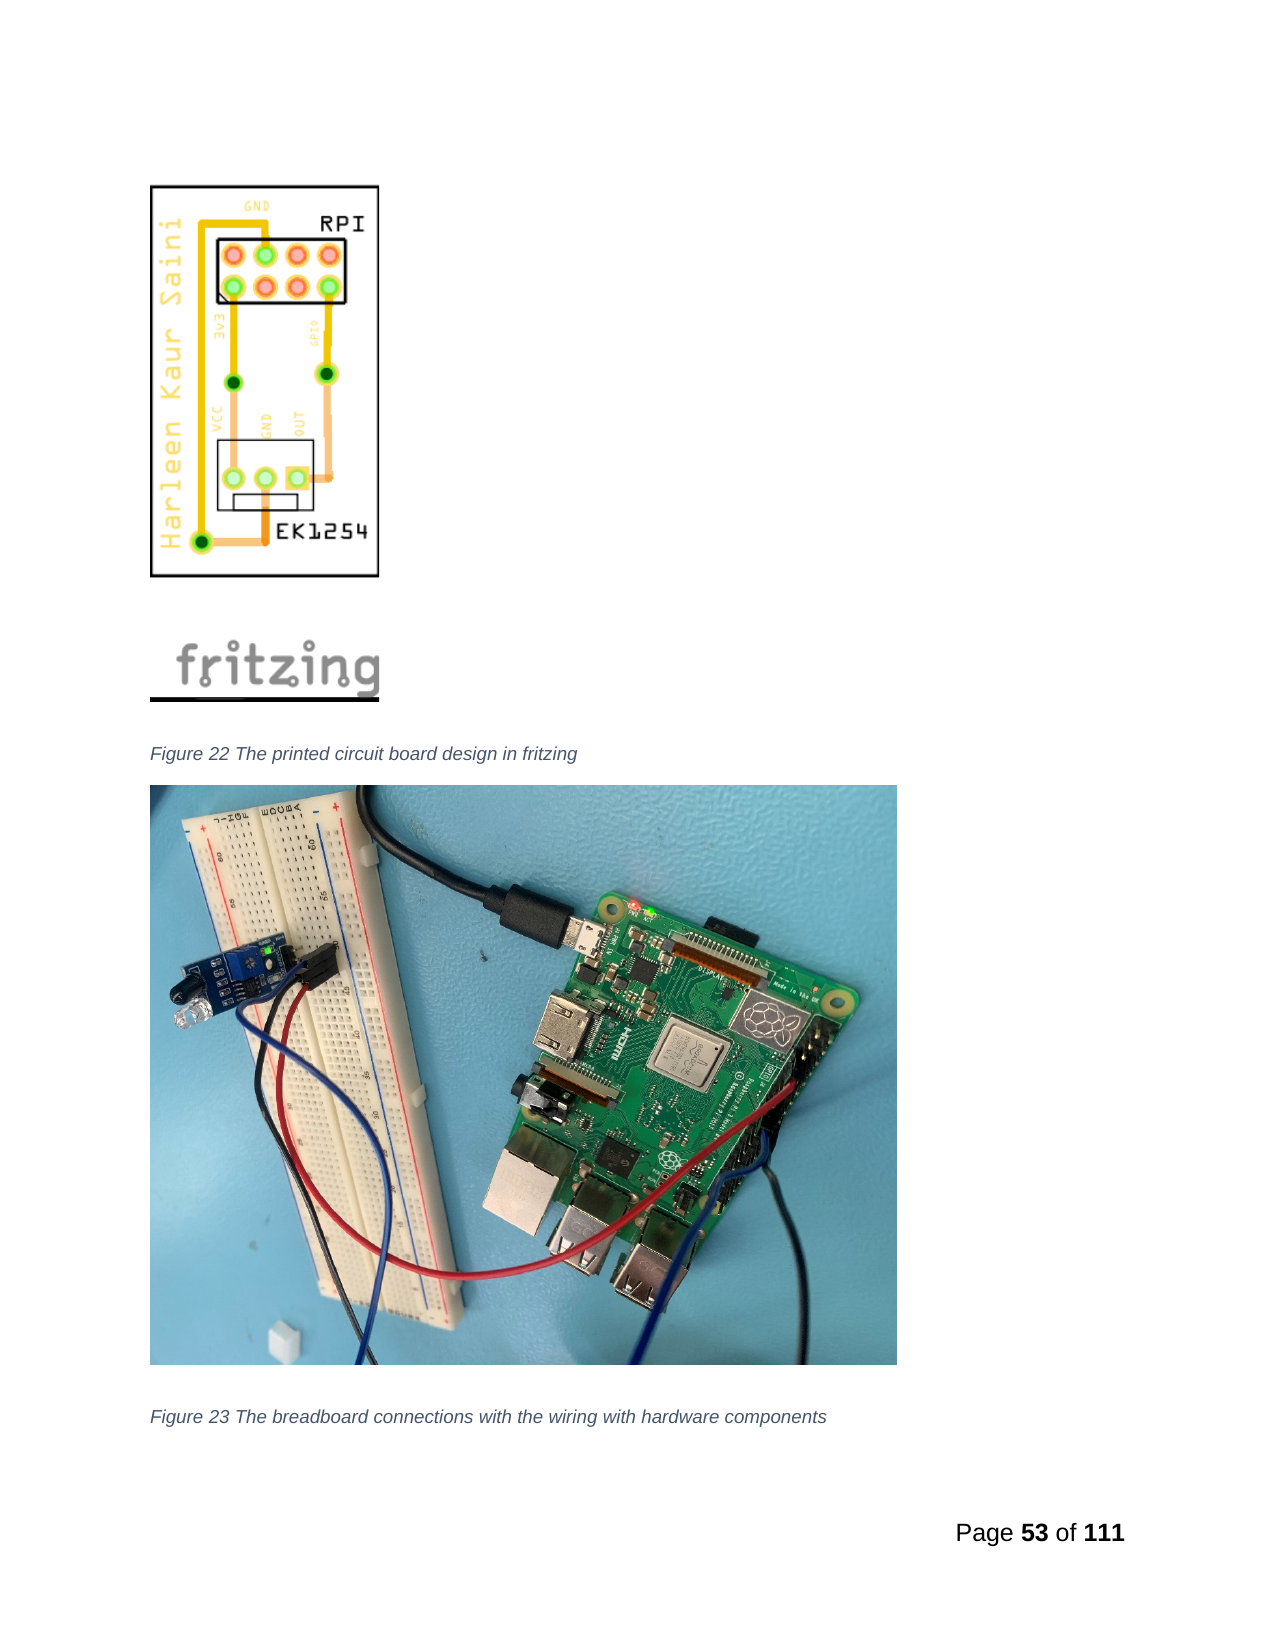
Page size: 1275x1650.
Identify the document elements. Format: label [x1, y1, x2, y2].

picture [150, 150, 380, 702]
picture [150, 785, 897, 1365]
